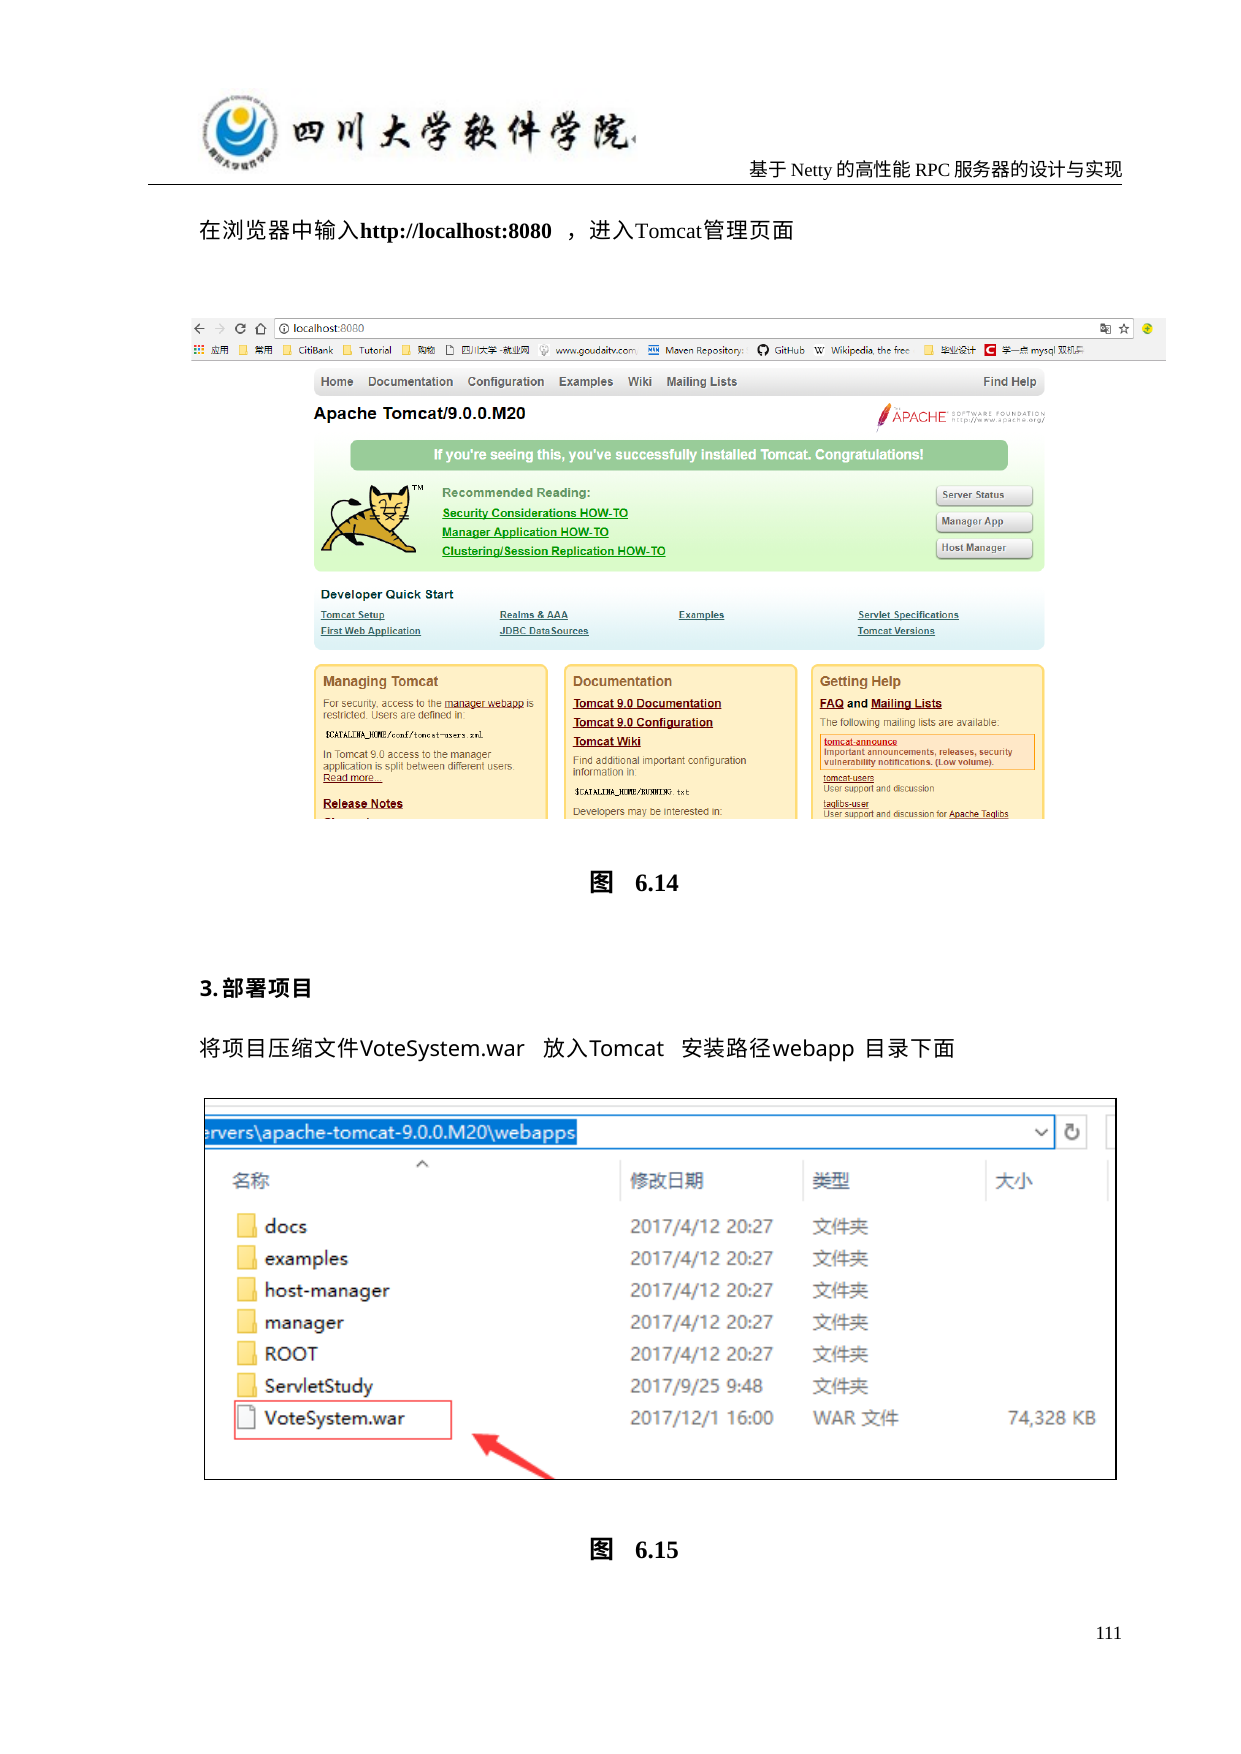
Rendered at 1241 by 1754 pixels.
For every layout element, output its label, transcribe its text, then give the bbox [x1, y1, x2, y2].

text 将项目压缩文件VoteSystem.war放入Tomcat安装路径webapp目录下面 [154, 1017, 1116, 1077]
picture [191, 318, 1166, 819]
picture [205, 1099, 1115, 1479]
picture [197, 88, 639, 177]
text 3.部署项目 [154, 956, 1116, 1017]
text 在浏览器中输入http://localhost:8080，进入Tomcat管理页面 [154, 198, 1116, 259]
